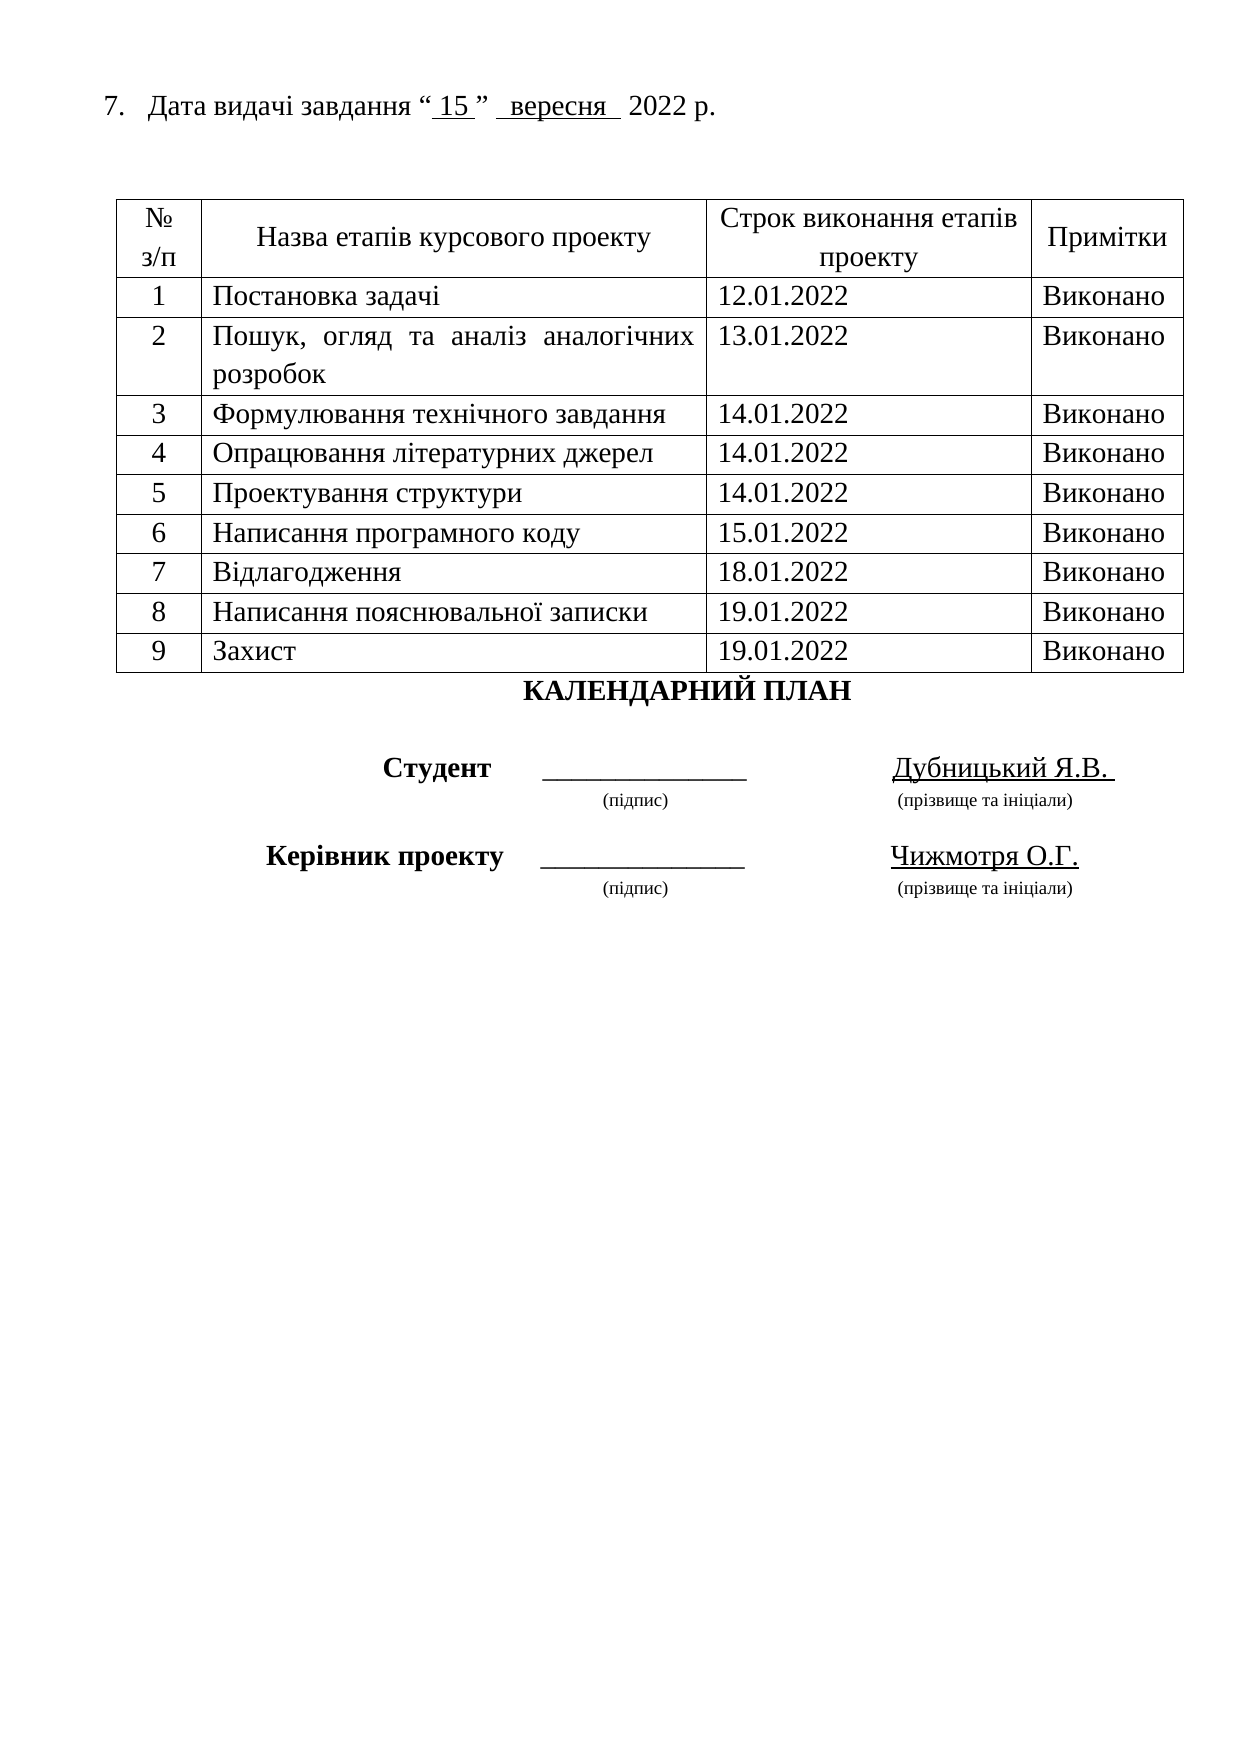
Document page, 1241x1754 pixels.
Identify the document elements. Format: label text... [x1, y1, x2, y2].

table_cell Проектування структури [202, 475, 706, 514]
table_cell 14.01.2022 [707, 436, 1031, 474]
table_cell Виконано [1032, 436, 1183, 474]
table_cell Виконано [1032, 475, 1183, 514]
table_cell Відлагодження [202, 554, 706, 593]
table_cell Виконано [1032, 515, 1183, 553]
table_cell 12.01.2022 [707, 278, 1031, 317]
table_header Примітки [1032, 200, 1183, 277]
table_header Строк виконання етапів проекту [707, 200, 1031, 277]
table_cell 7 [117, 554, 201, 593]
table_cell 8 [117, 594, 201, 632]
table_cell Опрацювання літературних джерел [202, 436, 706, 474]
table_cell 9 [117, 634, 201, 672]
list Дата видачі завдання “ 15 ” вересня 2022 р. [103, 88, 1152, 122]
table_cell Виконано [1032, 278, 1183, 317]
table_cell 15.01.2022 [707, 515, 1031, 553]
table_cell 2 [117, 318, 201, 395]
table_header Назва етапів курсового проекту [202, 200, 706, 277]
text (підпис) (прізвище та ініціали) [266, 789, 1152, 810]
table_cell 4 [117, 436, 201, 474]
text КАЛЕНДАРНИЙ ПЛАН [223, 673, 1152, 707]
table_cell 1 [117, 278, 201, 317]
table_cell 3 [117, 396, 201, 434]
table_cell Формулювання технічного завдання [202, 396, 706, 434]
table_cell 6 [117, 515, 201, 553]
table_cell Написання пояснювальної записки [202, 594, 706, 632]
table_cell 18.01.2022 [707, 554, 1031, 593]
table_cell 19.01.2022 [707, 634, 1031, 672]
table_cell 5 [117, 475, 201, 514]
table_cell Виконано [1032, 594, 1183, 632]
text Керівник проекту ______________ Чижмотря О.Г. [266, 838, 1152, 872]
table_cell Написання програмного коду [202, 515, 706, 553]
table_cell Пошук, огляд та аналіз аналогічних розробок [202, 318, 706, 395]
table_header № з/п [117, 200, 201, 277]
table_cell Виконано [1032, 554, 1183, 593]
table_cell Виконано [1032, 634, 1183, 672]
table_cell 14.01.2022 [707, 475, 1031, 514]
table_cell 19.01.2022 [707, 594, 1031, 632]
table_cell Виконано [1032, 318, 1183, 395]
table_cell 13.01.2022 [707, 318, 1031, 395]
table_cell Постановка задачі [202, 278, 706, 317]
text (підпис) (прізвище та ініціали) [266, 877, 1152, 898]
text Студент ______________ Дубницький Я.В. [266, 750, 1152, 784]
table_cell Захист [202, 634, 706, 672]
table_cell 14.01.2022 [707, 396, 1031, 434]
table_cell Виконано [1032, 396, 1183, 434]
